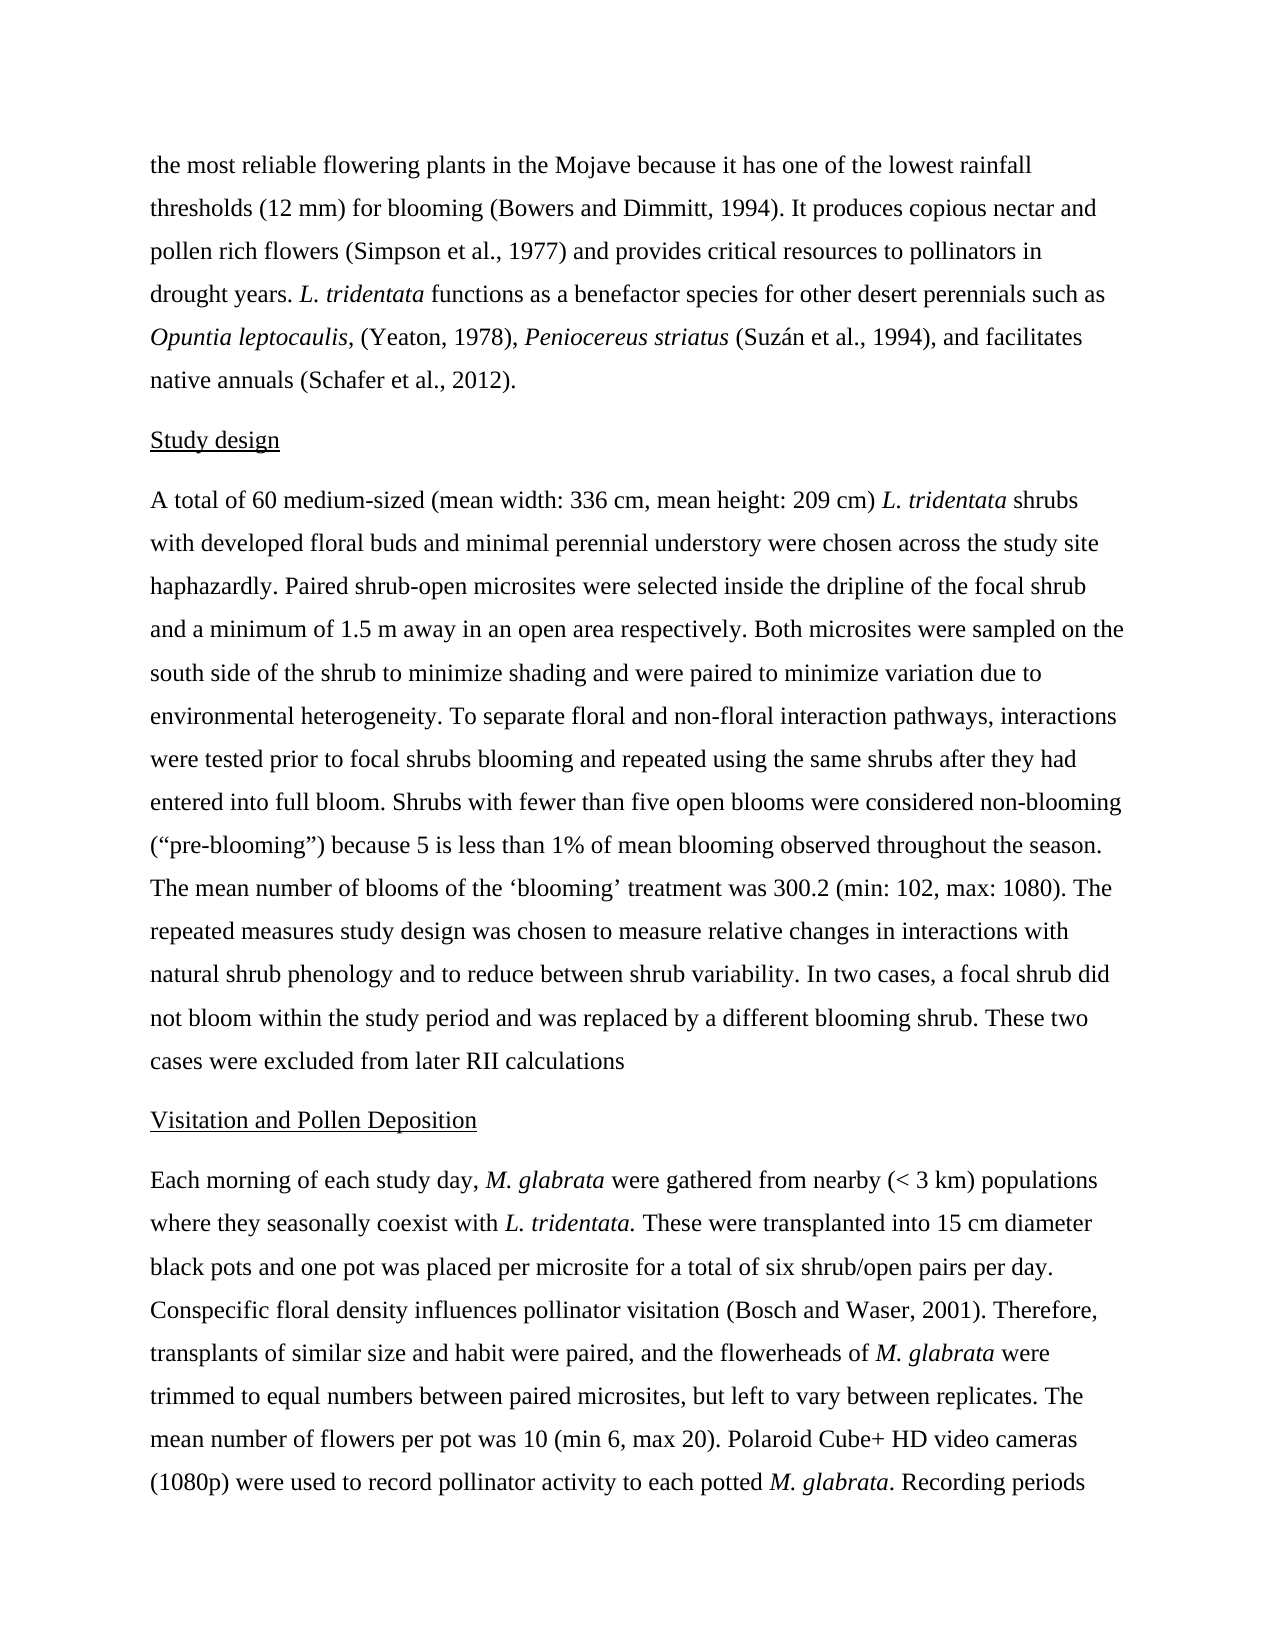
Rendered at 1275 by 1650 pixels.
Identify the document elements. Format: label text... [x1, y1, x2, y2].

text Study design [150, 425, 1125, 454]
text A total of 60 medium-sized (mean width: 336 cm, mean height: 209 cm) L. tridentata shrubs with developed floral buds and minimal perennial understory were chosen across the study site haphazardly. Paired shrub-open microsites were selected inside the dripline of the focal shrub and a minimum of 1.5 m away in an open area respectively. Both microsites were sampled on the south side of the shrub to minimize shading and were paired to minimize variation due to environmental heterogeneity. To separate floral and non-floral interaction pathways, interactions were tested prior to focal shrubs blooming and repeated using the same shrubs after they had entered into full bloom. Shrubs with fewer than five open blooms were considered non-blooming (“pre-blooming”) because 5 is less than 1% of mean blooming observed throughout the season. The mean number of blooms of the ‘blooming’ treatment was 300.2 (min: 102, max: 1080). The repeated measures study design was chosen to measure relative changes in interactions with natural shrub phenology and to reduce between shrub variability. In two cases, a focal shrub did not bloom within the study period and was replaced by a different blooming shrub. These two cases were excluded from later RII calculations [150, 485, 1125, 1074]
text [150, 1165, 1125, 1496]
text Visitation and Pollen Deposition [150, 1106, 1125, 1134]
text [150, 150, 1125, 394]
